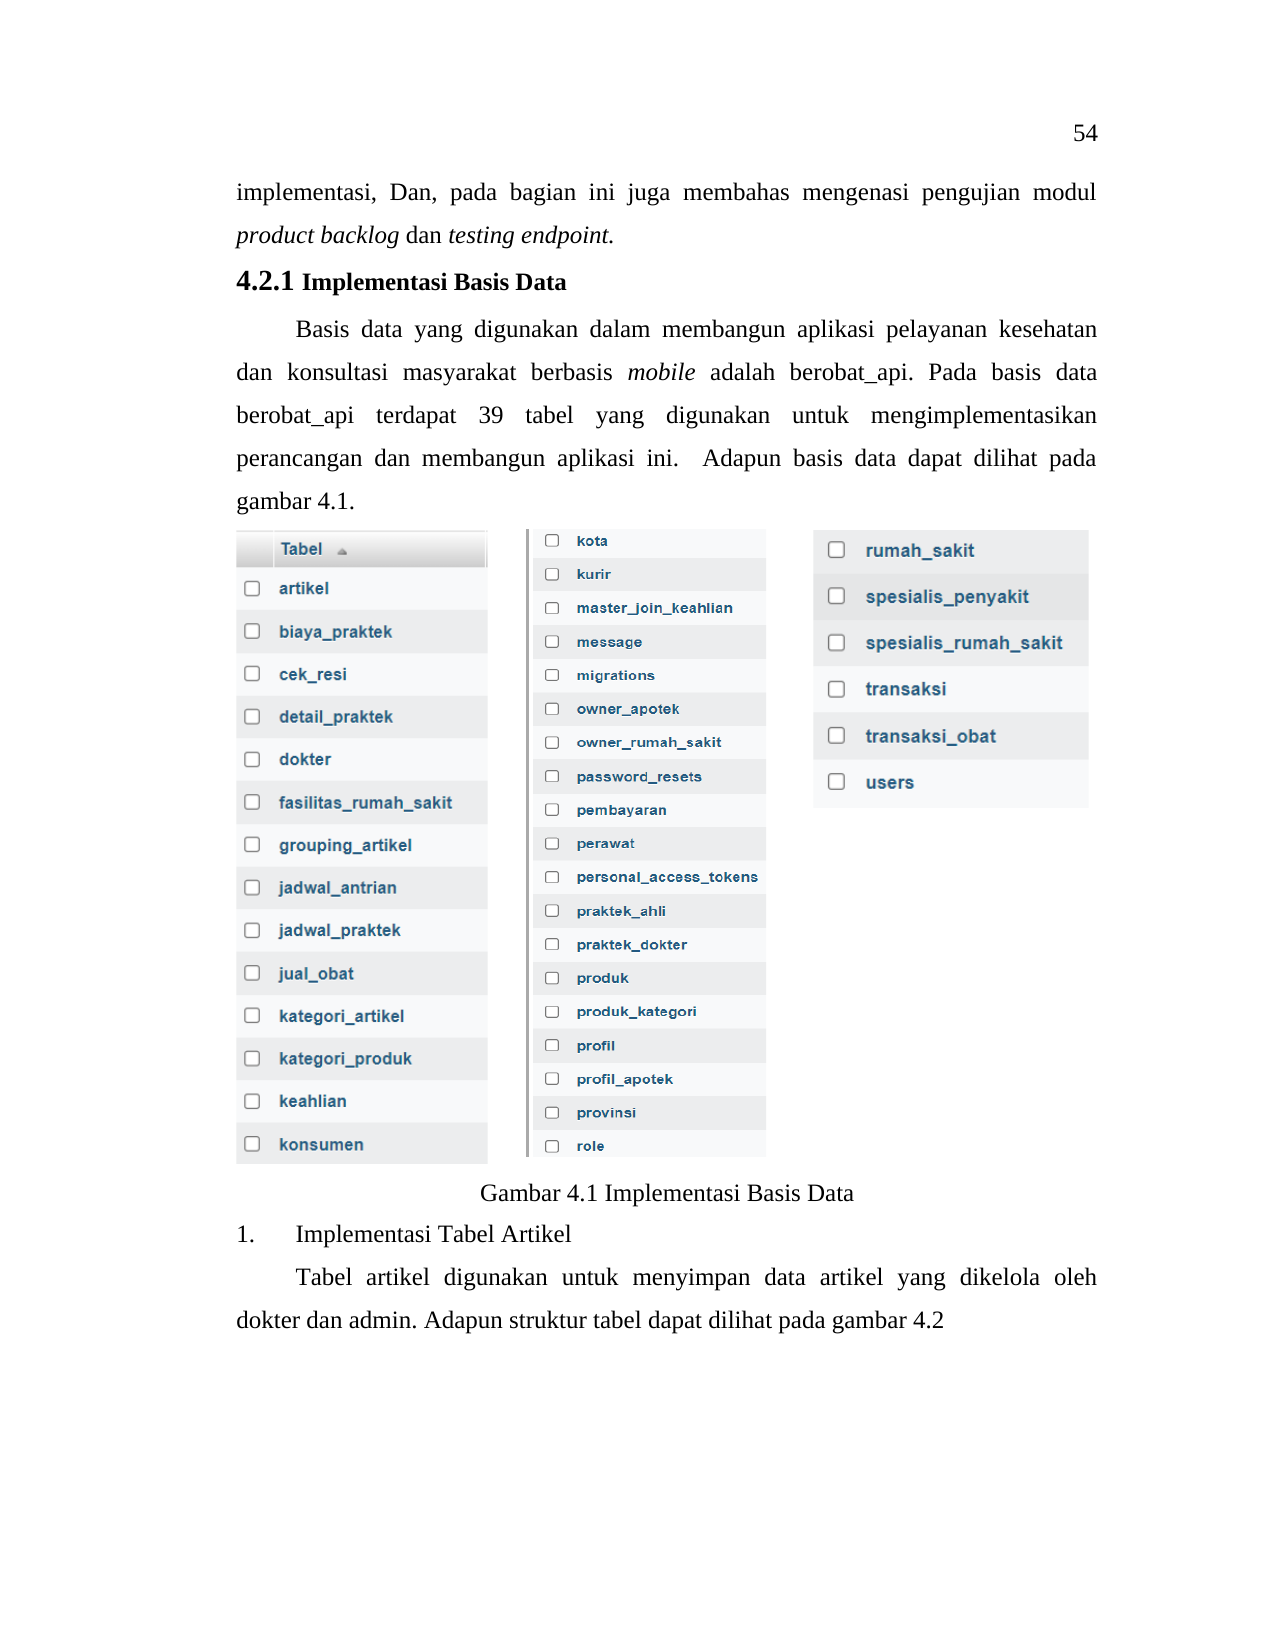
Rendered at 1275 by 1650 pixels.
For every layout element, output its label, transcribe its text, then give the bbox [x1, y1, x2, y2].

picture [236, 529, 488, 1164]
picture [810, 530, 1089, 808]
list Implementasi Tabel Artikel [236, 1219, 1098, 1248]
list Tabel artikel digunakan untuk menyimpan data artikel yang dikelola oleh dokter dan admin. Adapun struktur tabel dapat dilihat pada gambar 4.2 [236, 1262, 1098, 1334]
subtitle Implementasi Basis Data [236, 263, 1098, 297]
text Gambar 4.1 Implementasi Basis Data [236, 1178, 1098, 1206]
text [236, 177, 1098, 249]
text Basis data yang digunakan dalam membangun aplikasi pelayanan kesehatan dan konsultasi masyarakat berbasis mobile adalah berobat_api. Pada basis data berobat_api terdapat 39 tabel yang digunakan untuk mengimplementasikan perancangan dan membangun aplikasi ini. Adapun basis data dapat dilihat pada gambar 4.1. [236, 314, 1098, 515]
picture [526, 529, 767, 1157]
